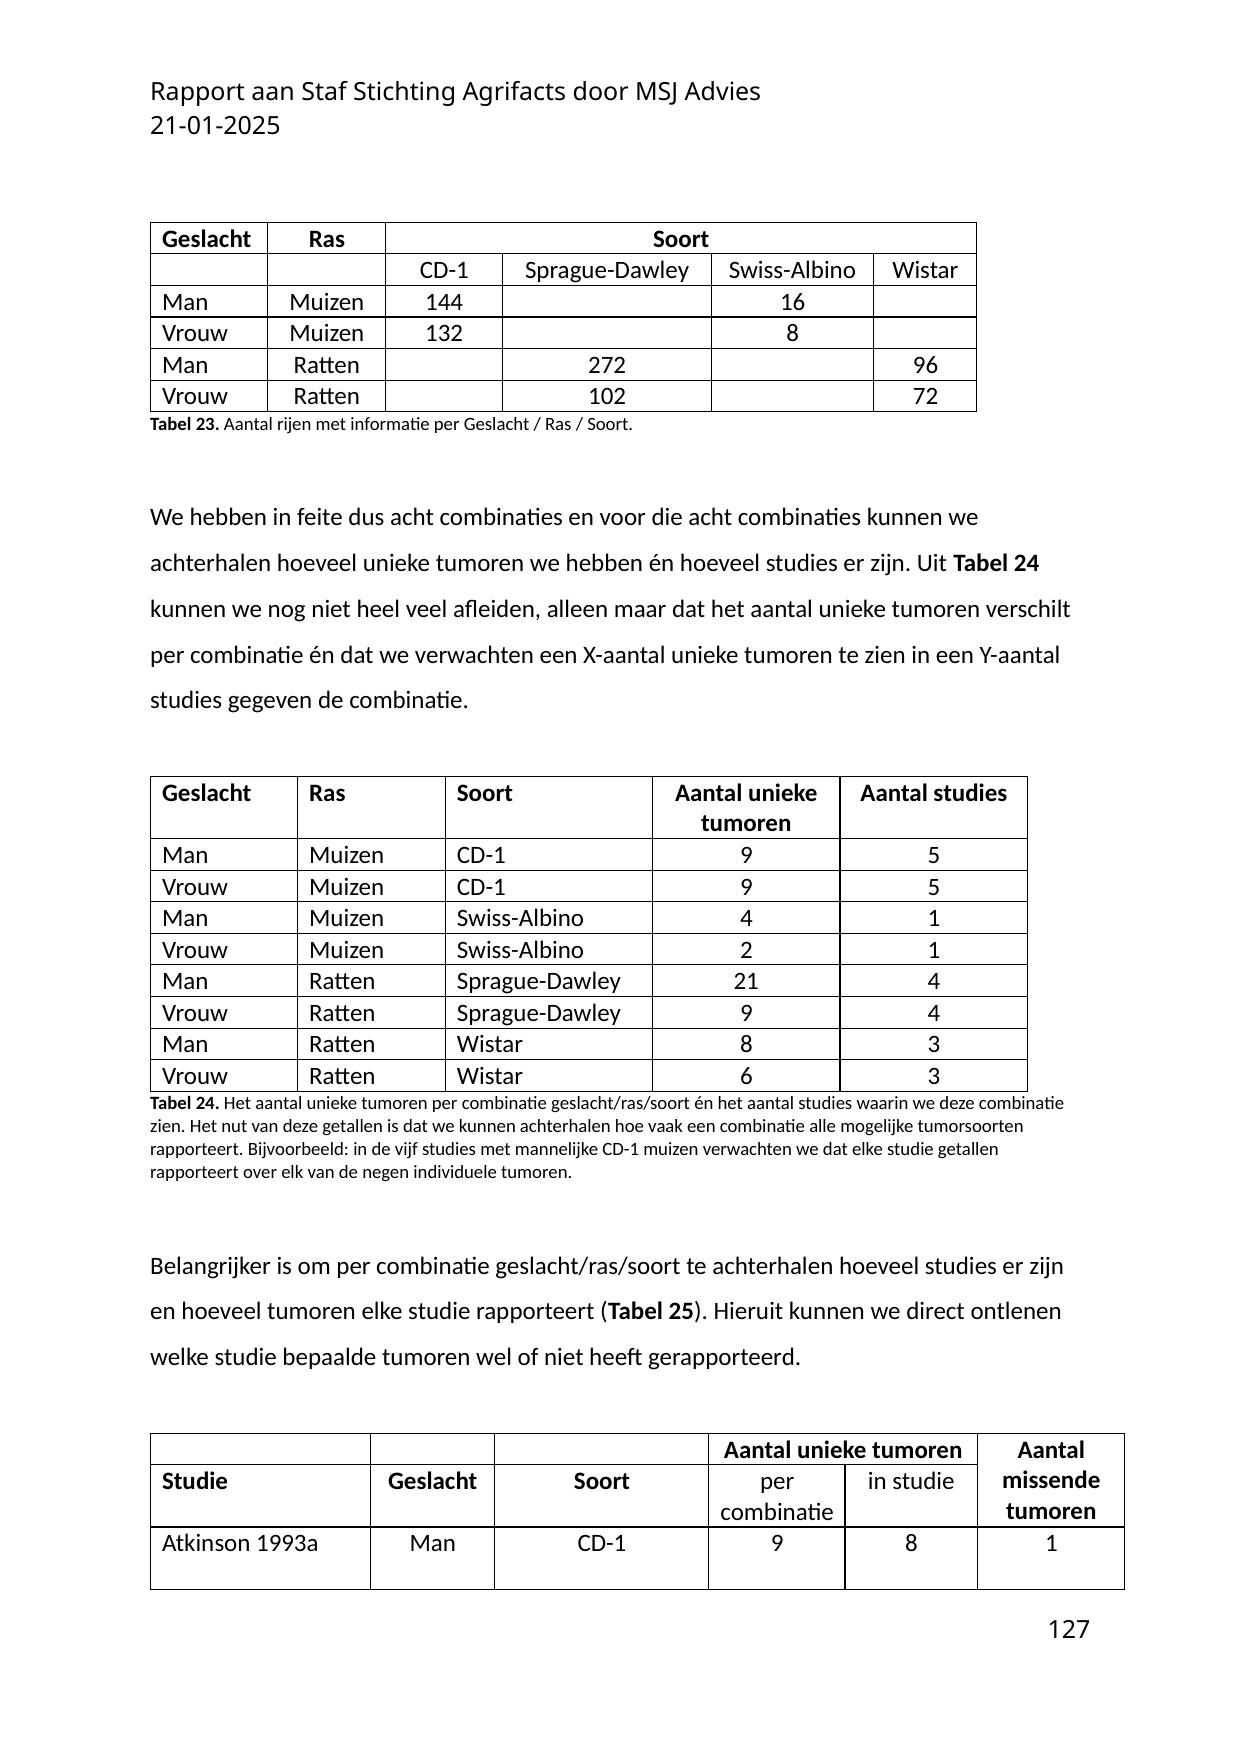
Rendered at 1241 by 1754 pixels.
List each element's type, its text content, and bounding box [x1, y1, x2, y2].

table_header Aantal unieke tumoren [653, 777, 839, 838]
table_cell 5 [841, 839, 1027, 869]
table_header Aantal unieke tumoren [709, 1434, 977, 1464]
table_cell Vrouw [151, 381, 267, 411]
table_cell [151, 254, 267, 285]
table_cell Geslacht [371, 1465, 494, 1526]
table_cell Muizen [298, 902, 445, 933]
table_cell 72 [874, 381, 976, 411]
table_cell Wistar [446, 1029, 652, 1059]
table_cell 272 [503, 349, 711, 379]
table_cell 1 [841, 902, 1027, 933]
table_cell 8 [712, 318, 873, 348]
table_cell Sprague-Dawley [503, 254, 711, 285]
table_cell [874, 286, 976, 316]
table_cell Ratten [298, 1029, 445, 1059]
table_cell in studie [846, 1465, 977, 1526]
table_cell 9 [653, 871, 839, 901]
table_cell 8 [653, 1029, 839, 1059]
table_cell CD-1 [495, 1528, 708, 1588]
table_cell Man [151, 349, 267, 379]
table_cell Soort [495, 1465, 708, 1526]
table_cell CD-1 [386, 254, 502, 285]
text Tabel 23. Aantal rijen met informatie per Geslacht / Ras / Soort. [150, 412, 1090, 435]
table_cell Man [151, 902, 297, 933]
table_cell 16 [712, 286, 873, 316]
table_cell Vrouw [151, 871, 297, 901]
table_cell [386, 349, 502, 379]
table_header Ras [298, 777, 445, 838]
table_cell 4 [841, 997, 1027, 1027]
table_cell 4 [841, 965, 1027, 996]
table_cell [386, 381, 502, 411]
table_cell 9 [653, 997, 839, 1027]
table_cell 3 [841, 1060, 1027, 1091]
table_cell 3 [841, 1029, 1027, 1059]
table_cell 102 [503, 381, 711, 411]
table_header Geslacht [151, 777, 297, 838]
table_cell Studie [151, 1465, 370, 1526]
table_cell Sprague-Dawley [446, 965, 652, 996]
table_cell Ratten [298, 1060, 445, 1091]
table_cell 21 [653, 965, 839, 996]
table_header Ras [268, 223, 385, 253]
table_cell 2 [653, 934, 839, 964]
table_cell 6 [653, 1060, 839, 1091]
table_cell Muizen [298, 871, 445, 901]
table_cell 132 [386, 318, 502, 348]
table_cell 9 [709, 1528, 844, 1588]
table_cell Vrouw [151, 934, 297, 964]
table_cell per combinatie [709, 1465, 844, 1526]
table_cell Ratten [268, 349, 385, 379]
table_cell 144 [386, 286, 502, 316]
table_cell Ratten [268, 381, 385, 411]
table_cell Man [151, 839, 297, 869]
table_cell Muizen [298, 934, 445, 964]
table_cell Man [151, 1029, 297, 1059]
table_cell 4 [653, 902, 839, 933]
table_cell CD-1 [446, 839, 652, 869]
table_cell Vrouw [151, 997, 297, 1027]
table_header Aantal missende tumoren [978, 1434, 1124, 1526]
table_cell 1 [841, 934, 1027, 964]
table_cell Vrouw [151, 1060, 297, 1091]
text Tabel 24. Het aantal unieke tumoren per combinatie geslacht/ras/soort én het aantal studies waarin we deze combinatie zien. Het nut van deze getallen is dat we kunnen achterhalen hoe vaak een combinatie alle mogelijke tumorsoorten rapporteert. Bijvoorbeeld: in de vijf studies met mannelijke CD-1 muizen verwachten we dat elke studie getallen rapporteert over elk van de negen individuele tumoren. [150, 1092, 1090, 1183]
table_cell Ratten [298, 997, 445, 1027]
table_cell Muizen [268, 286, 385, 316]
table_cell Man [151, 286, 267, 316]
table_cell Muizen [298, 839, 445, 869]
table_cell Atkinson 1993a [151, 1528, 370, 1588]
table_cell Swiss-Albino [446, 934, 652, 964]
table_header Soort [386, 223, 976, 253]
table_cell 9 [653, 839, 839, 869]
table_cell [268, 254, 385, 285]
table_header [151, 1434, 370, 1464]
table_header Soort [446, 777, 652, 838]
table_cell CD-1 [446, 871, 652, 901]
table_cell Man [371, 1528, 494, 1588]
table_header [371, 1434, 494, 1464]
table_cell [712, 349, 873, 379]
table_header Geslacht [151, 223, 267, 253]
table_cell 5 [841, 871, 1027, 901]
table_cell 1 [978, 1528, 1124, 1588]
table_cell 8 [846, 1528, 977, 1588]
table_cell Wistar [446, 1060, 652, 1091]
table_cell [503, 318, 711, 348]
table_cell Muizen [268, 318, 385, 348]
table_cell [874, 318, 976, 348]
table_cell Ratten [298, 965, 445, 996]
table_cell Vrouw [151, 318, 267, 348]
table_cell 96 [874, 349, 976, 379]
table_cell Man [151, 965, 297, 996]
table_cell [503, 286, 711, 316]
table_cell Swiss-Albino [712, 254, 873, 285]
table_header [495, 1434, 708, 1464]
table_cell Sprague-Dawley [446, 997, 652, 1027]
table_header Aantal studies [841, 777, 1027, 838]
table_cell [712, 381, 873, 411]
table_cell Swiss-Albino [446, 902, 652, 933]
table_cell Wistar [874, 254, 976, 285]
text Belangrijker is om per combinatie geslacht/ras/soort te achterhalen hoeveel studies er zijn en hoeveel tumoren elke studie rapporteert (Tabel 25). Hieruit kunnen we direct ontlenen welke studie bepaalde tumoren wel of niet heeft gerapporteerd. [150, 1250, 1090, 1372]
text We hebben in feite dus acht combinaties en voor die acht combinaties kunnen we achterhalen hoeveel unieke tumoren we hebben én hoeveel studies er zijn. Uit Tabel 24 kunnen we nog niet heel veel afleiden, alleen maar dat het aantal unieke tumoren verschilt per combinatie én dat we verwachten een X-aantal unieke tumoren te zien in een Y-aantal studies gegeven de combinatie. [150, 502, 1090, 715]
